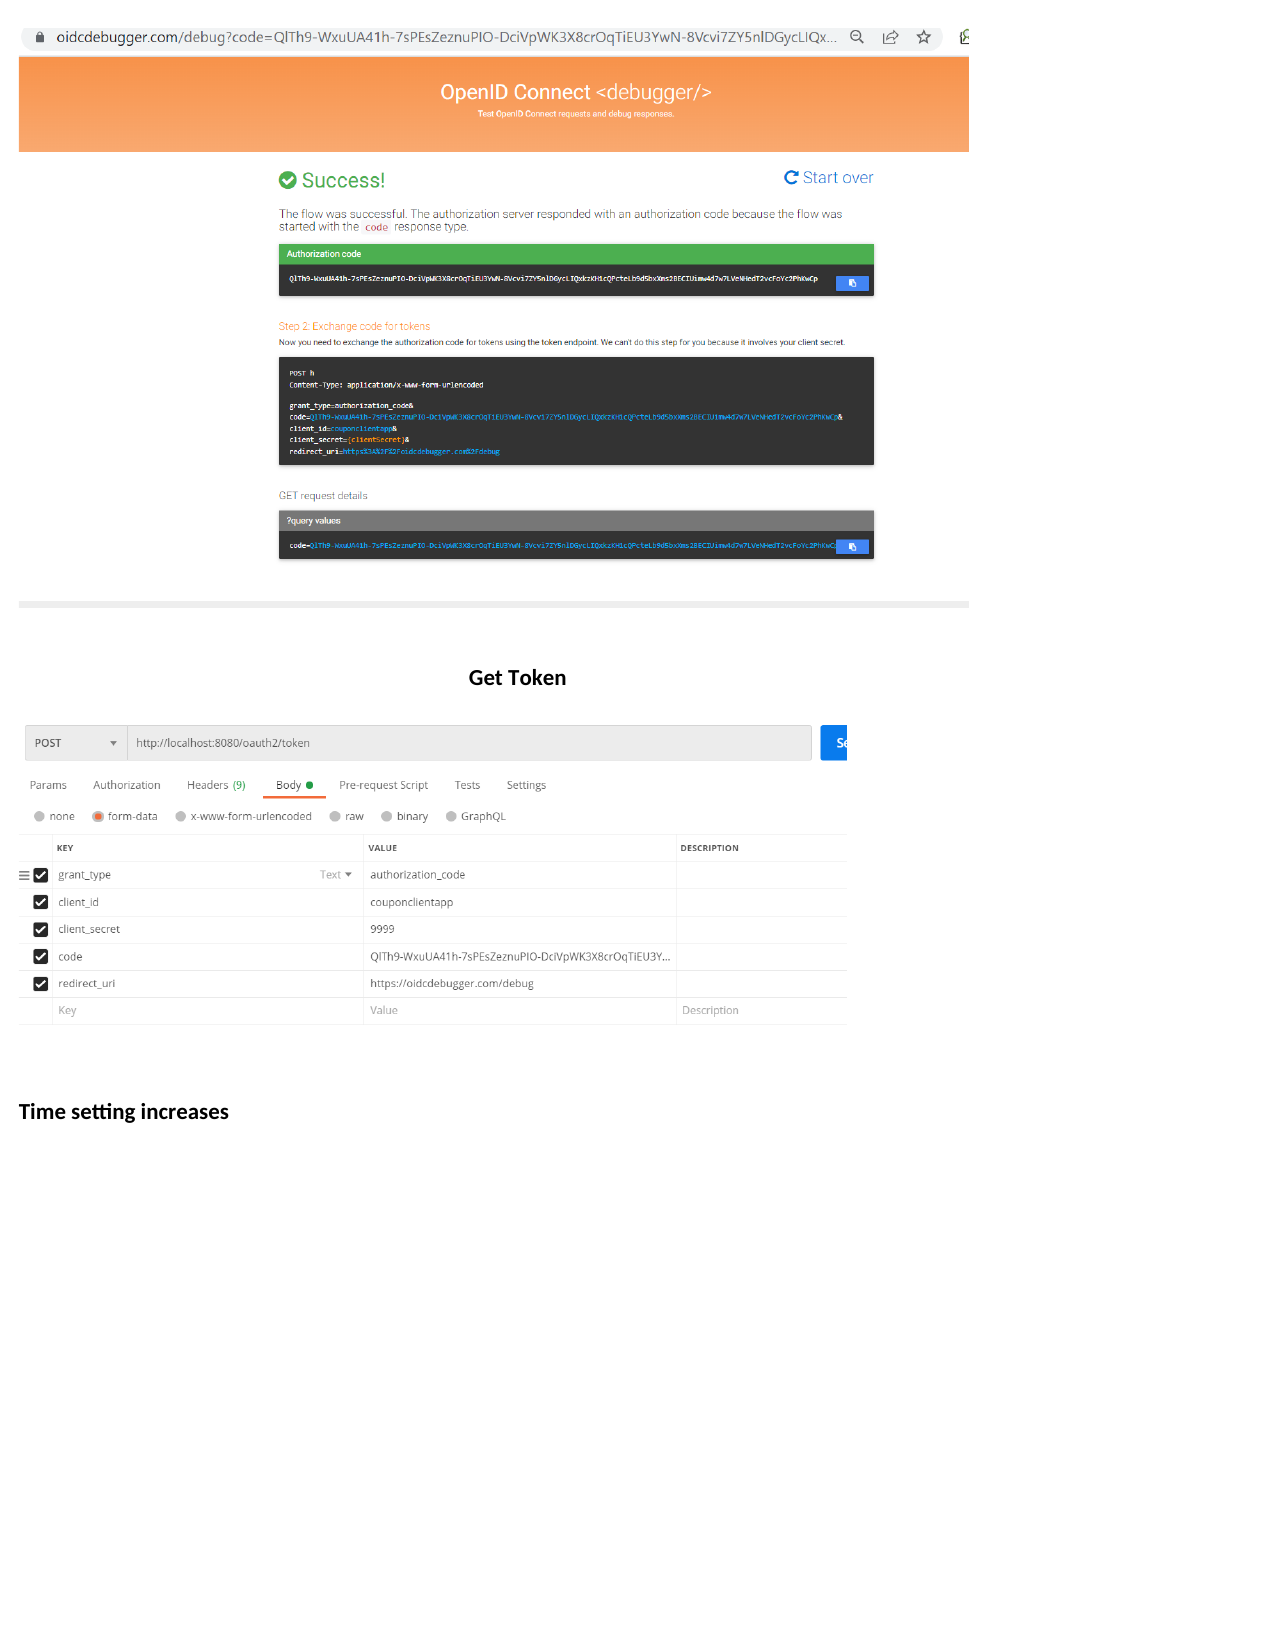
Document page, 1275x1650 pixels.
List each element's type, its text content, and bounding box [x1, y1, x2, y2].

picture [18, 719, 847, 1042]
picture [18, 28, 969, 608]
text Get Token [469, 663, 1247, 691]
text Time setting increases [19, 1097, 1247, 1125]
